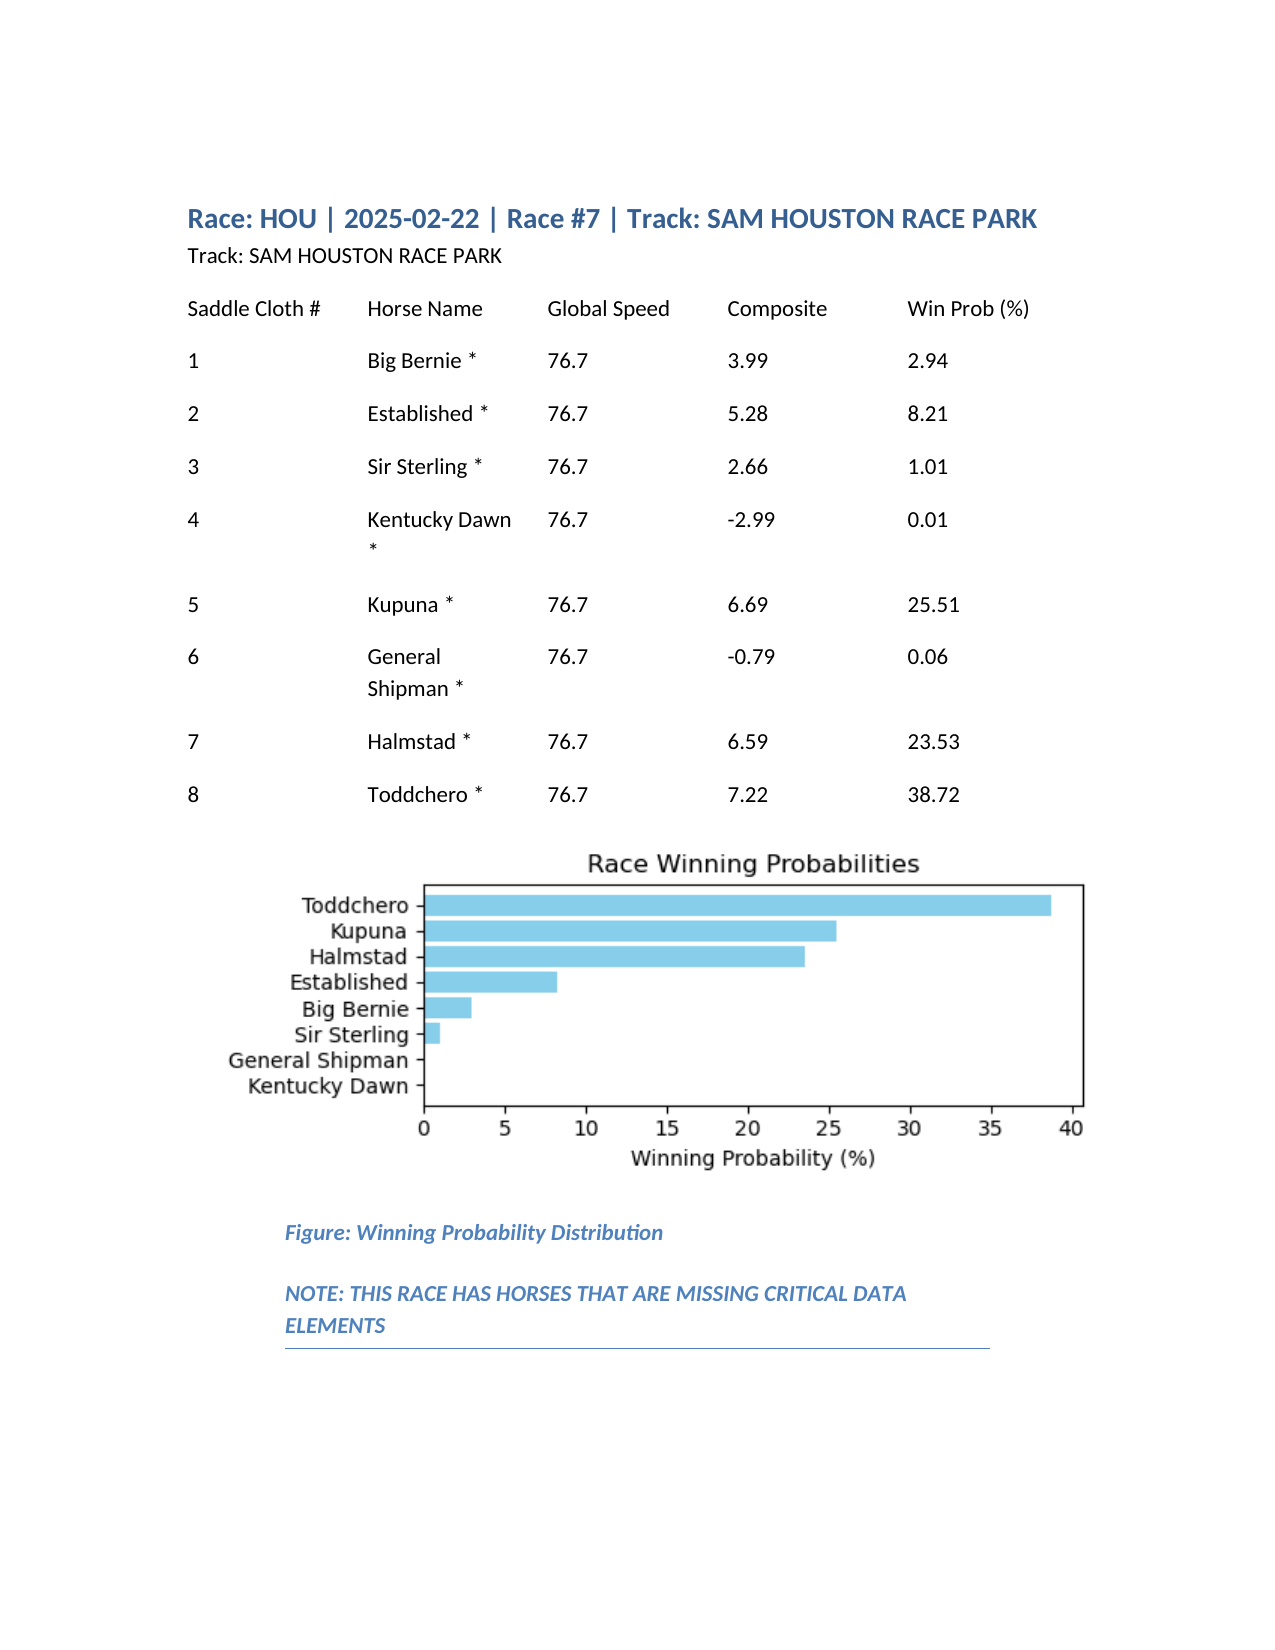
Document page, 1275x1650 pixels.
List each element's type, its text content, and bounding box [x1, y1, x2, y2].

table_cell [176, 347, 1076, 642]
text NOTE: THIS RACE HAS HORSES THAT ARE MISSING CRITICAL DATA ELEMENTS [285, 1279, 990, 1348]
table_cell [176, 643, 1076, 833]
text Figure: Winning Probability Distribution [285, 1218, 990, 1246]
picture [206, 832, 1107, 1193]
subtitle Race: HOU | 2025-02-22 | Race #7 | Track: SAM HOUSTON RACE PARK [187, 200, 1087, 236]
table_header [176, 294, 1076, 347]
text Track: SAM HOUSTON RACE PARK [187, 241, 1087, 269]
